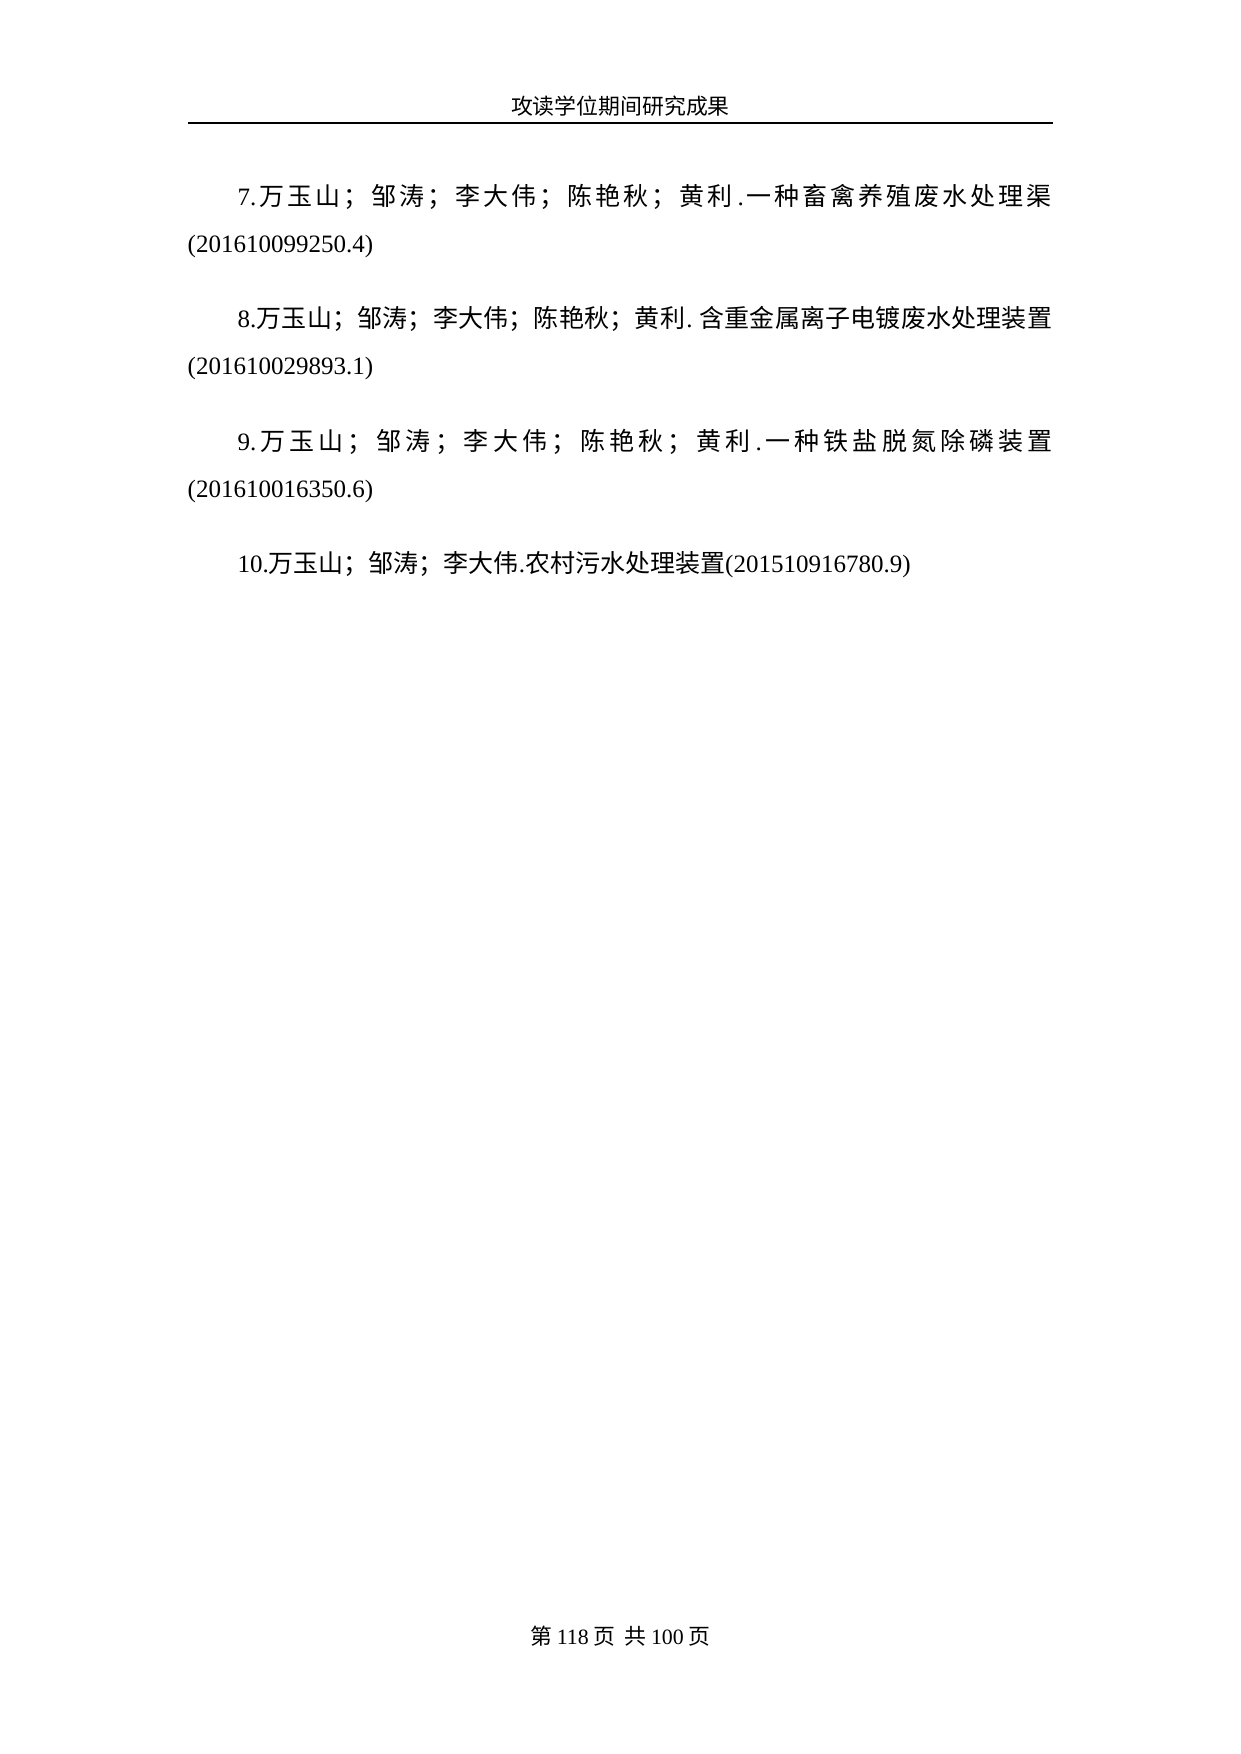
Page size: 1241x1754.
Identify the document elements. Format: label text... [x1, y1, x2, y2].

text 8.万玉山；邹涛；李大伟；陈艳秋；黄利. 含重金属离子电镀废水处理装置(201610029893.1) [187, 284, 1053, 382]
text 10.万玉山；邹涛；李大伟.农村污水处理装置(201510916780.9) [187, 529, 1053, 594]
text 9.万玉山；邹涛；李大伟；陈艳秋；黄利.一种铁盐脱氮除磷装置(201610016350.6) [187, 407, 1053, 504]
text 7.万玉山；邹涛；李大伟；陈艳秋；黄利.一种畜禽养殖废水处理渠(201610099250.4) [187, 162, 1053, 259]
